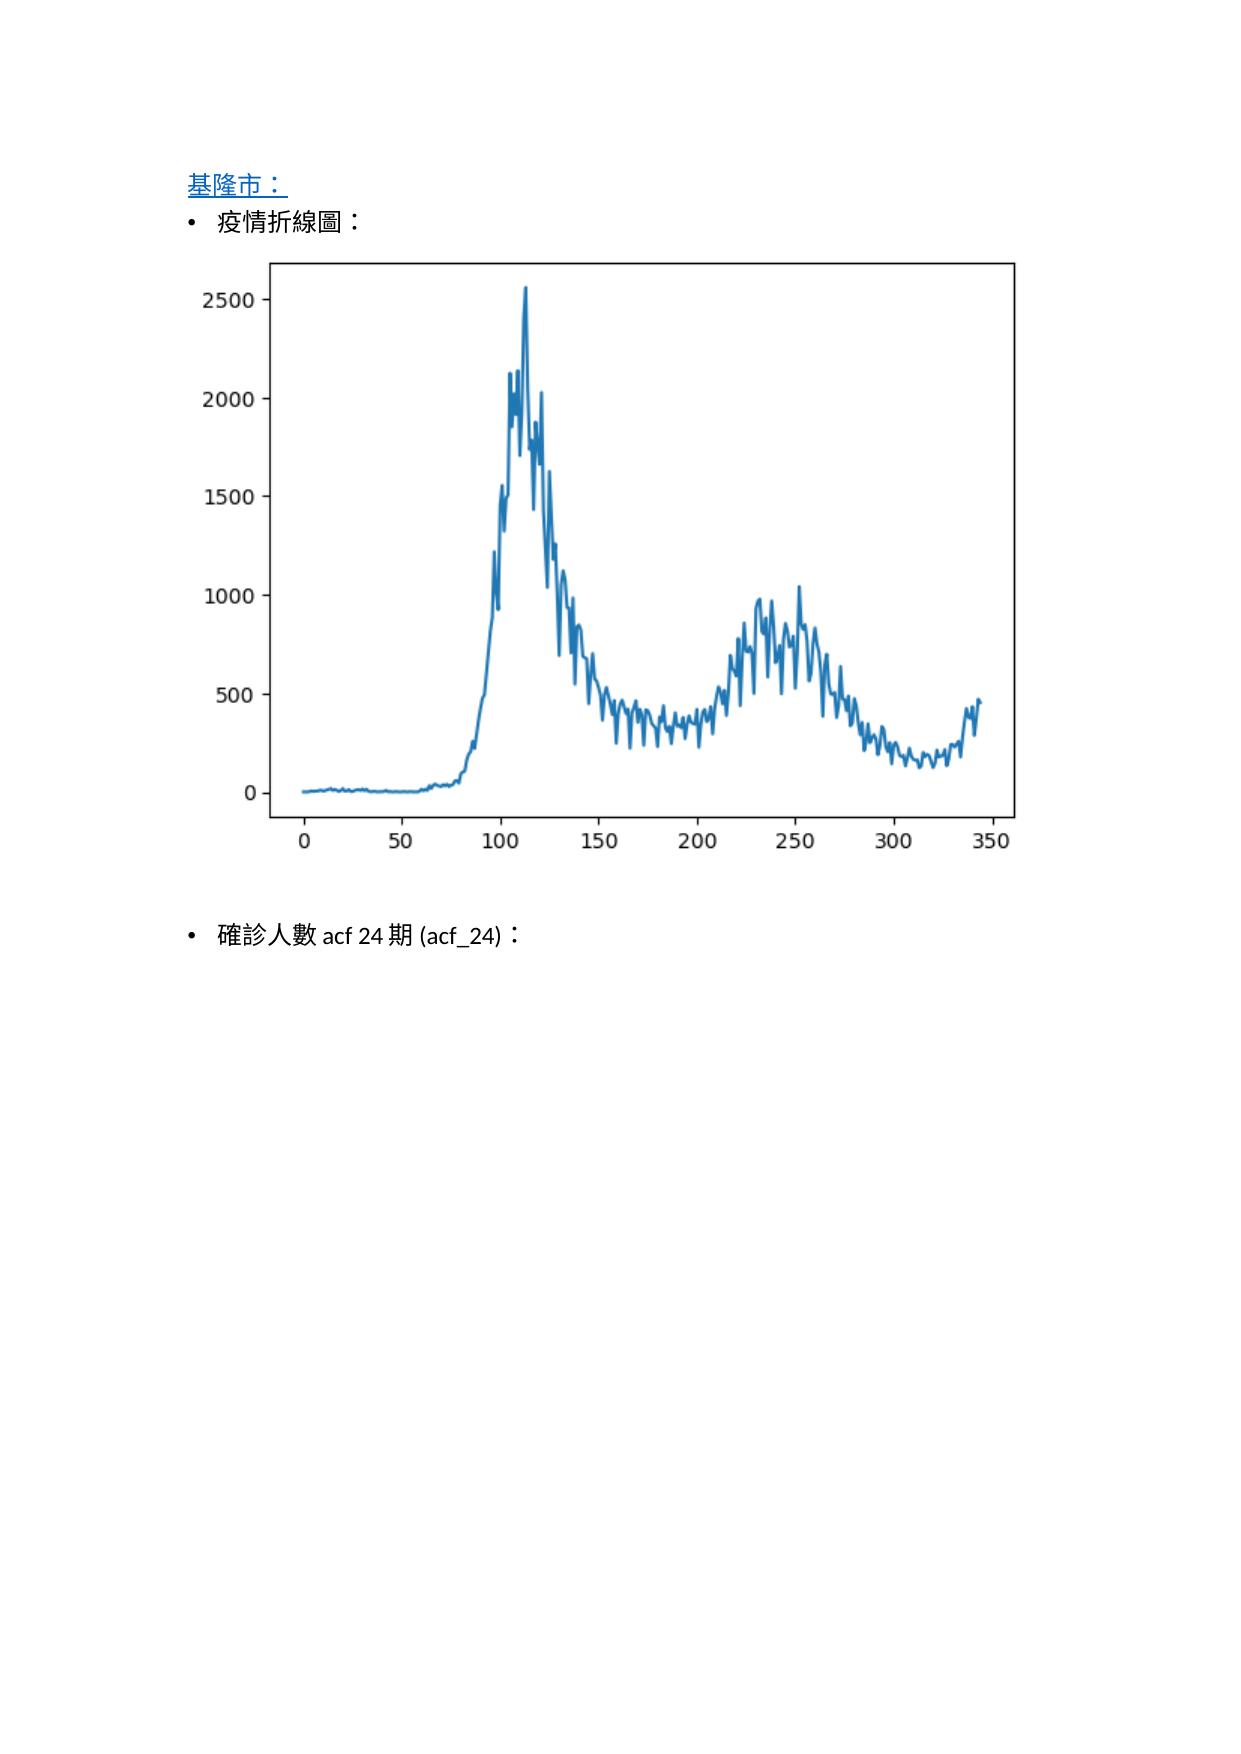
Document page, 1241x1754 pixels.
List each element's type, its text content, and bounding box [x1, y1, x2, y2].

list 疫情折線圖： [187, 202, 1053, 239]
picture [187, 248, 1029, 868]
list 確診人數acf 24期 (acf_24)： [187, 914, 1053, 952]
text 基隆市： [187, 164, 1053, 202]
